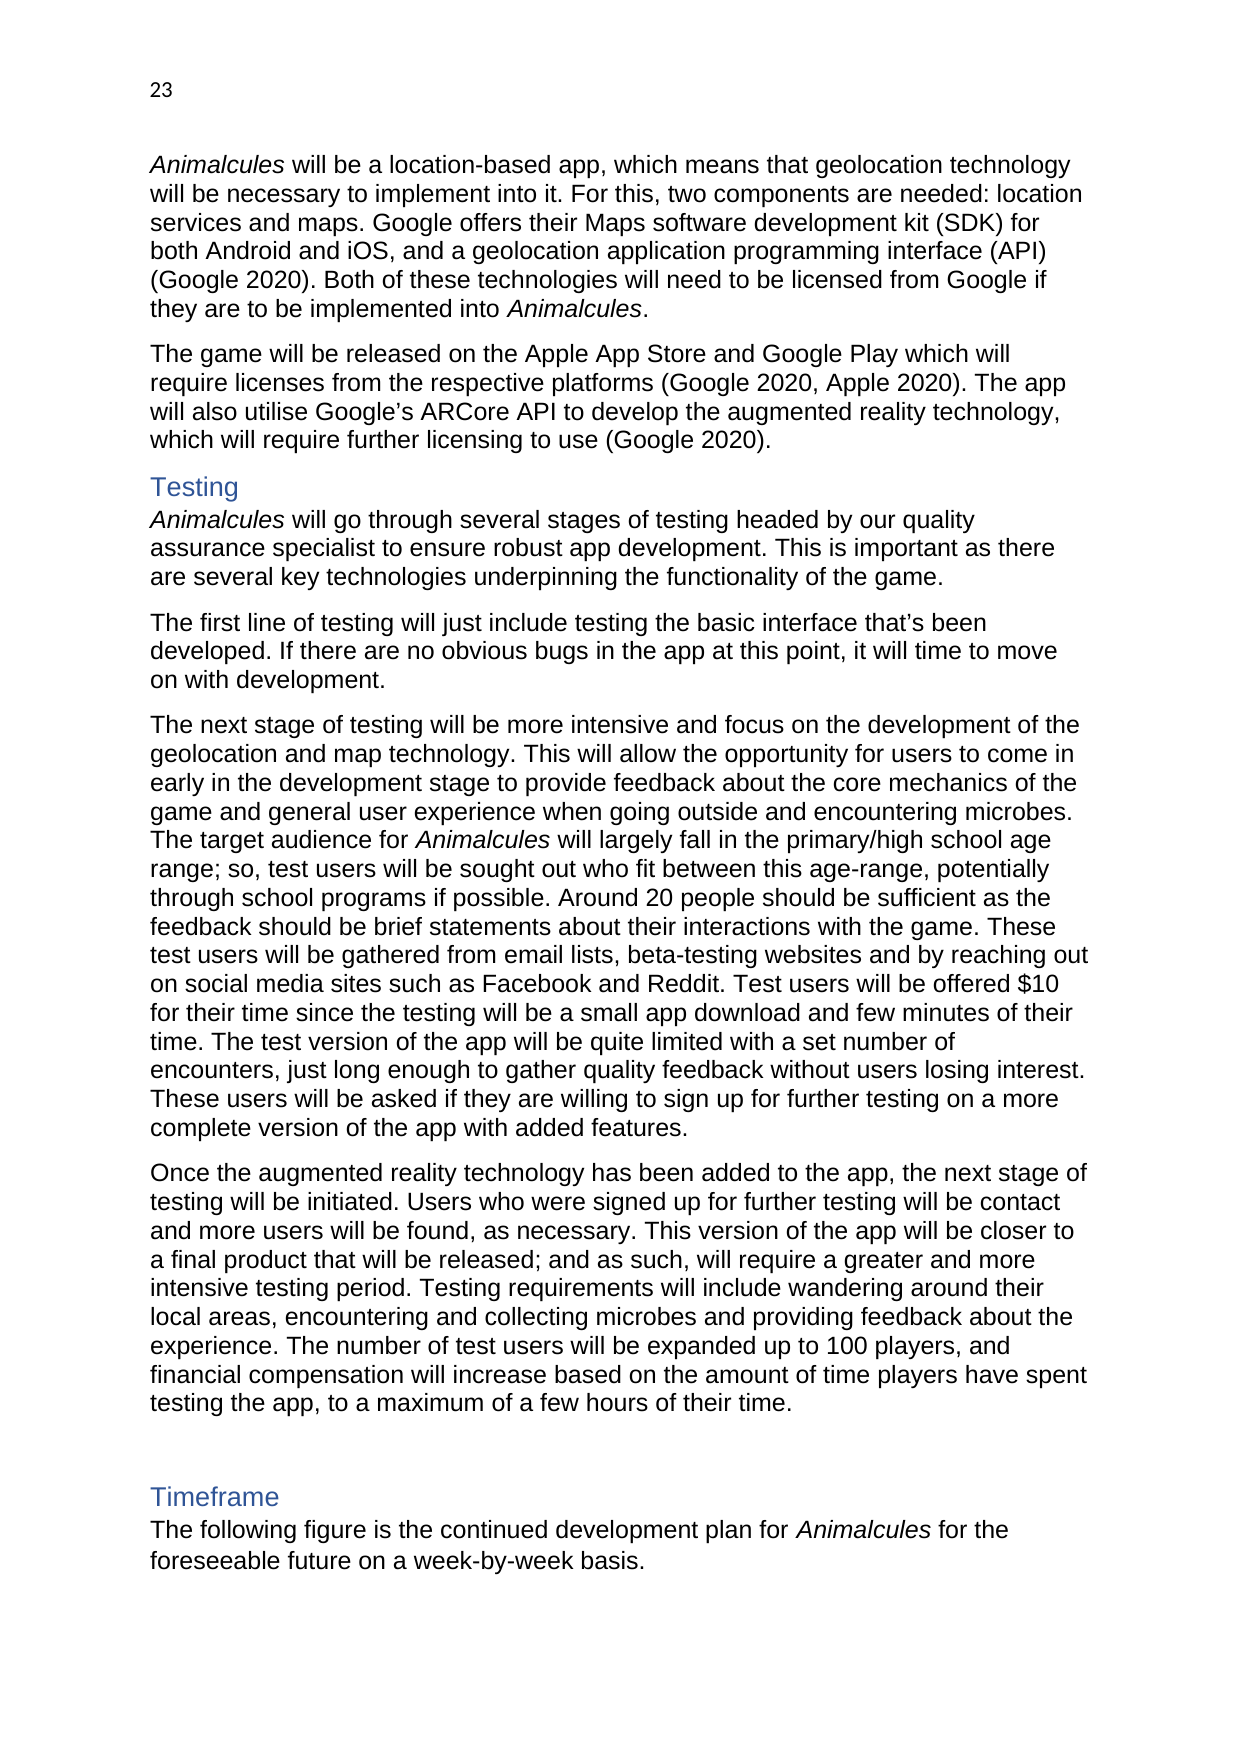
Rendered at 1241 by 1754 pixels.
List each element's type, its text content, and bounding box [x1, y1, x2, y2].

text The game will be released on the Apple App Store and Google Play which will require licenses from the respective platforms (Google 2020, Apple 2020). The app will also utilise Google’s ARCore API to develop the augmented reality technology, which will require further licensing to use (Google 2020). [150, 339, 1090, 454]
text The next stage of testing will be more intensive and focus on the development of the geolocation and map technology. This will allow the opportunity for users to come in early in the development stage to provide feedback about the core mechanics of the game and general user experience when going outside and encountering microbes. The target audience for Animalcules will largely fall in the primary/high school age range; so, test users will be sought out who fit between this age-range, potentially through school programs if possible. Around 20 people should be sufficient as the feedback should be brief statements about their interactions with the game. These test users will be gathered from email lists, beta-testing websites and by reaching out on social media sites such as Facebook and Reddit. Test users will be offered $10 for their time since the testing will be a small app download and few minutes of their time. The test version of the app will be quite limited with a set number of encounters, just long enough to gather quality feedback without users losing interest. These users will be asked if they are willing to sign up for further testing on a more complete version of the app with added features. [150, 710, 1090, 1142]
text Once the augmented reality technology has been added to the app, the next stage of testing will be initiated. Users who were signed up for further testing will be contact and more users will be found, as necessary. This version of the app will be closer to a final product that will be released; and as such, will require a greater and more intensive testing period. Testing requirements will include wandering around their local areas, encountering and collecting microbes and providing feedback about the experience. The number of test users will be expanded up to 100 players, and financial compensation will increase based on the amount of time players have spent testing the app, to a maximum of a few hours of their time. [150, 1158, 1090, 1417]
text Animalcules will be a location-based app, which means that geolocation technology will be necessary to implement into it. For this, two components are needed: location services and maps. Google offers their Maps software development kit (SDK) for both Android and iOS, and a geolocation application programming interface (API) (Google 2020). Both of these technologies will need to be licensed from Google if they are to be implemented into Animalcules. [150, 150, 1090, 322]
subtitle Timeframe [150, 1481, 1090, 1513]
text The first line of testing will just include testing the basic interface that’s been developed. If there are no obvious bugs in the app at this point, it will time to move on with development. [150, 607, 1090, 694]
subtitle Testing [150, 471, 1090, 502]
text Animalcules will go through several stages of testing headed by our quality assurance specialist to ensure robust app development. This is important as there are several key technologies underpinning the functionality of the game. [150, 504, 1090, 591]
text The following figure is the continued development plan for Animalcules for the foreseeable future on a week-by-week basis. [150, 1515, 1090, 1575]
